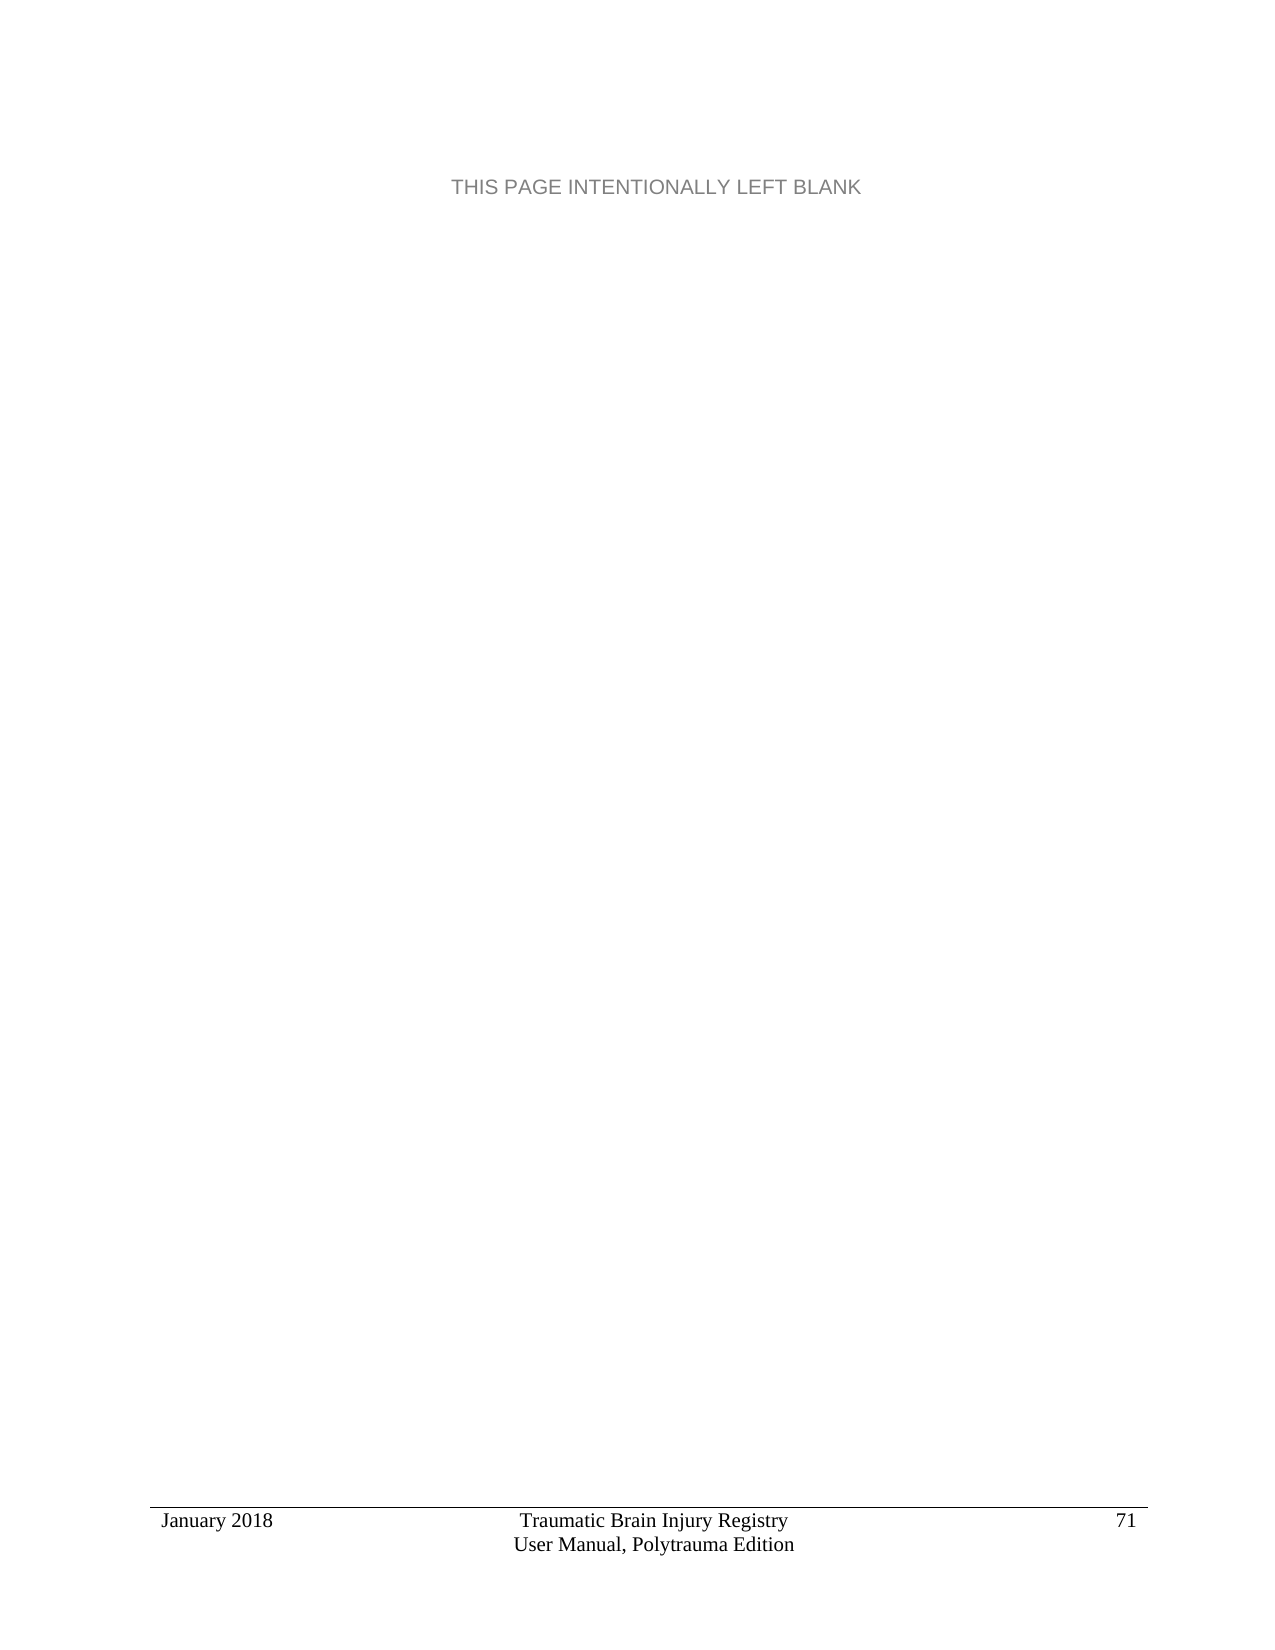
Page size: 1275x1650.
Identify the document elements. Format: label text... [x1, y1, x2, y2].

list THIS PAGE INTENTIONALLY LEFT BLANK [187, 175, 1125, 199]
